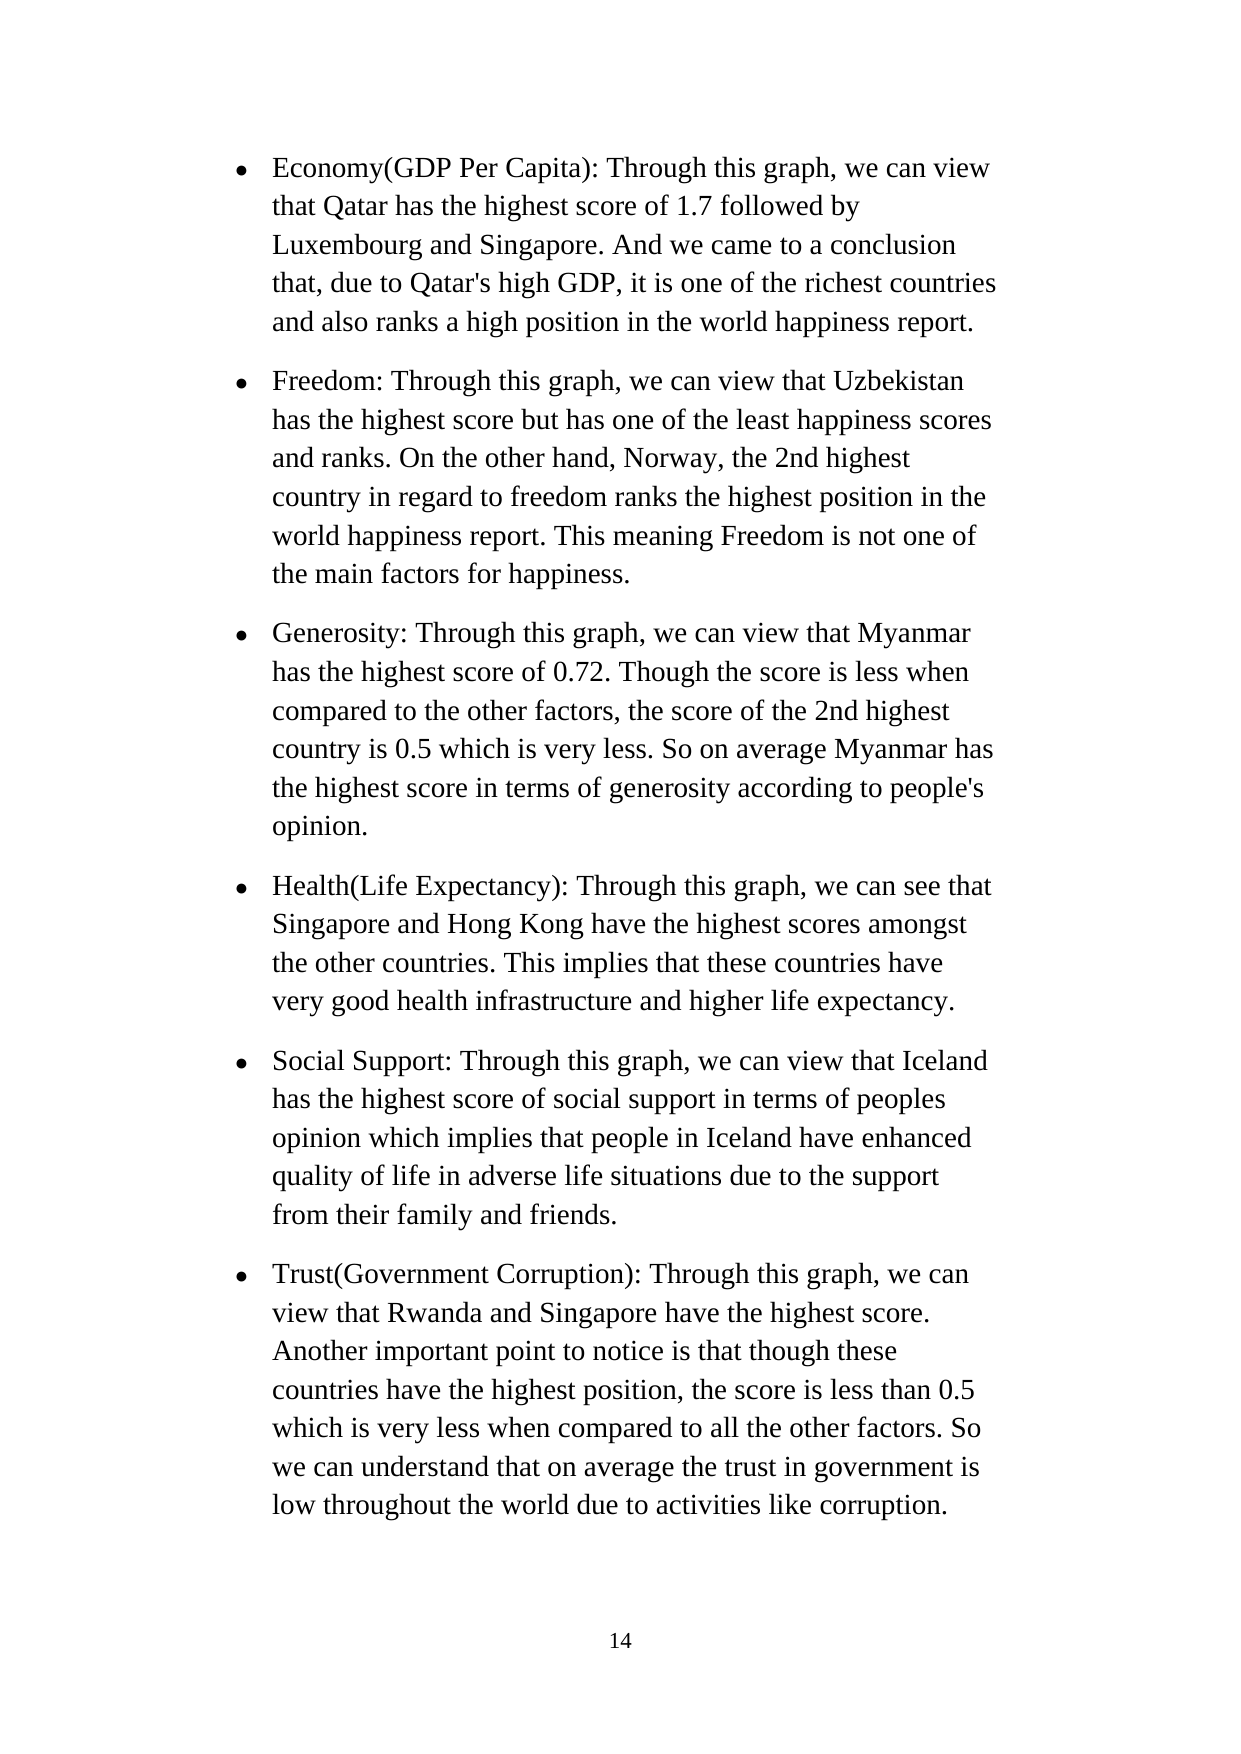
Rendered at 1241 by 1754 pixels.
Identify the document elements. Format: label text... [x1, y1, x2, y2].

list Generosity: Through this graph, we can view that Myanmar has the highest score of 0.72. Though the score is less when compared to the other factors, the score of the 2nd highest country is 0.5 which is very less. So on average Myanmar has the highest score in terms of generosity according to people's opinion. [234, 616, 1000, 842]
list Trust(Government Corruption): Through this graph, we can view that Rwanda and Singapore have the highest score. Another important point to notice is that though these countries have the highest position, the score is less than 0.5 which is very less when compared to all the other factors. So we can understand that on average the trust in government is low throughout the world due to activities like corruption. [234, 1256, 1000, 1521]
list Freedom: Through this graph, we can view that Uzbekistan has the highest score but has one of the least happiness scores and ranks. On the other hand, Norway, the 2nd highest country in regard to freedom ranks the highest position in the world happiness report. This meaning Freedom is not one of the main factors for happiness. [234, 363, 1000, 590]
list Social Support: Through this graph, we can view that Iceland has the highest score of social support in terms of peoples opinion which implies that people in Iceland have enhanced quality of life in adverse life situations due to the support from their family and friends. [234, 1043, 1000, 1230]
list Economy(GDP Per Capita): Through this graph, we can view that Qatar has the highest score of 1.7 followed by Luxembourg and Singapore. And we came to a conclusion that, due to Qatar's high GDP, it is one of the richest countries and also ranks a high position in the world happiness report. [234, 150, 1000, 338]
list Health(Life Expectancy): Through this graph, we can see that Singapore and Hong Kong have the highest scores amongst the other countries. This implies that these countries have very good health infrastructure and higher life expectancy. [234, 868, 1000, 1017]
